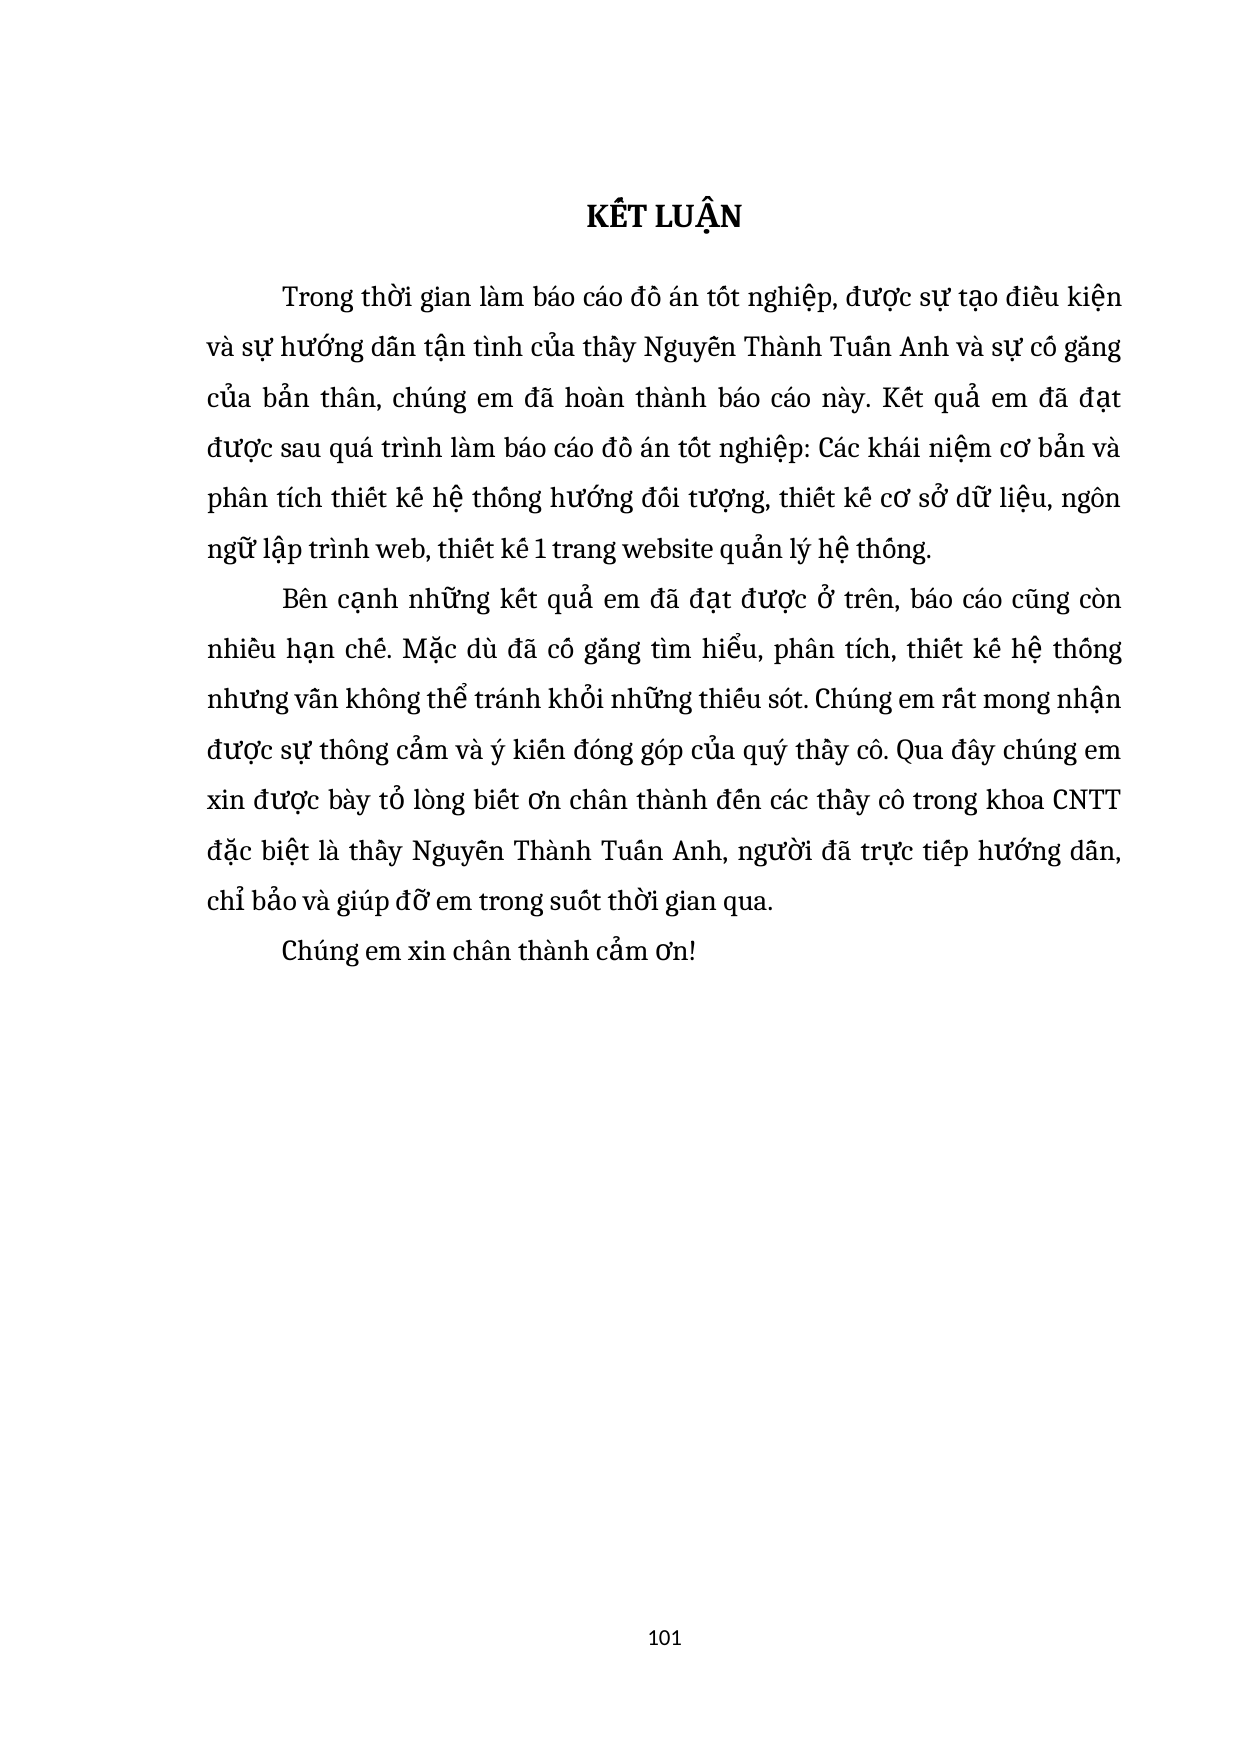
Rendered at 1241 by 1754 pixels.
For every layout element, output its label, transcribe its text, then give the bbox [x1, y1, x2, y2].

subtitle KẾT LUẬN [207, 198, 1122, 236]
text Chúng em xin chân thành cảm ơn! [207, 934, 1122, 968]
text Bên cạnh những kết quả em đã đạt được ở trên, báo cáo cũng còn nhiều hạn chế. Mặc dù đã cố gắng tìm hiểu, phân tích, thiết kế hệ thống nhưng vẫn không thể tránh khỏi những thiếu sót. Chúng em rất mong nhận được sự thông cảm và ý kiến đóng góp của quý thầy cô. Qua đây chúng em xin được bày tỏ lòng biết ơn chân thành đến các thầy cô trong khoa CNTT đặc biệt là thầy Nguyễn Thành Tuấn Anh, người đã trực tiếp hướng dẫn, chỉ bảo và giúp đỡ em trong suốt thời gian qua. [207, 582, 1122, 917]
text Trong thời gian làm báo cáo đồ án tốt nghiệp, được sự tạo điều kiện và sự hướng dẫn tận tình của thầy Nguyễn Thành Tuấn Anh và sự cố gắng của bản thân, chúng em đã hoàn thành báo cáo này. Kết quả em đã đạt được sau quá trình làm báo cáo đồ án tốt nghiệp: Các khái niệm cơ bản và phân tích thiết kế hệ thống hướng đối tượng, thiết kế cơ sở dữ liệu, ngôn ngữ lập trình web, thiết kế 1 trang website quản lý hệ thống. [207, 280, 1122, 565]
